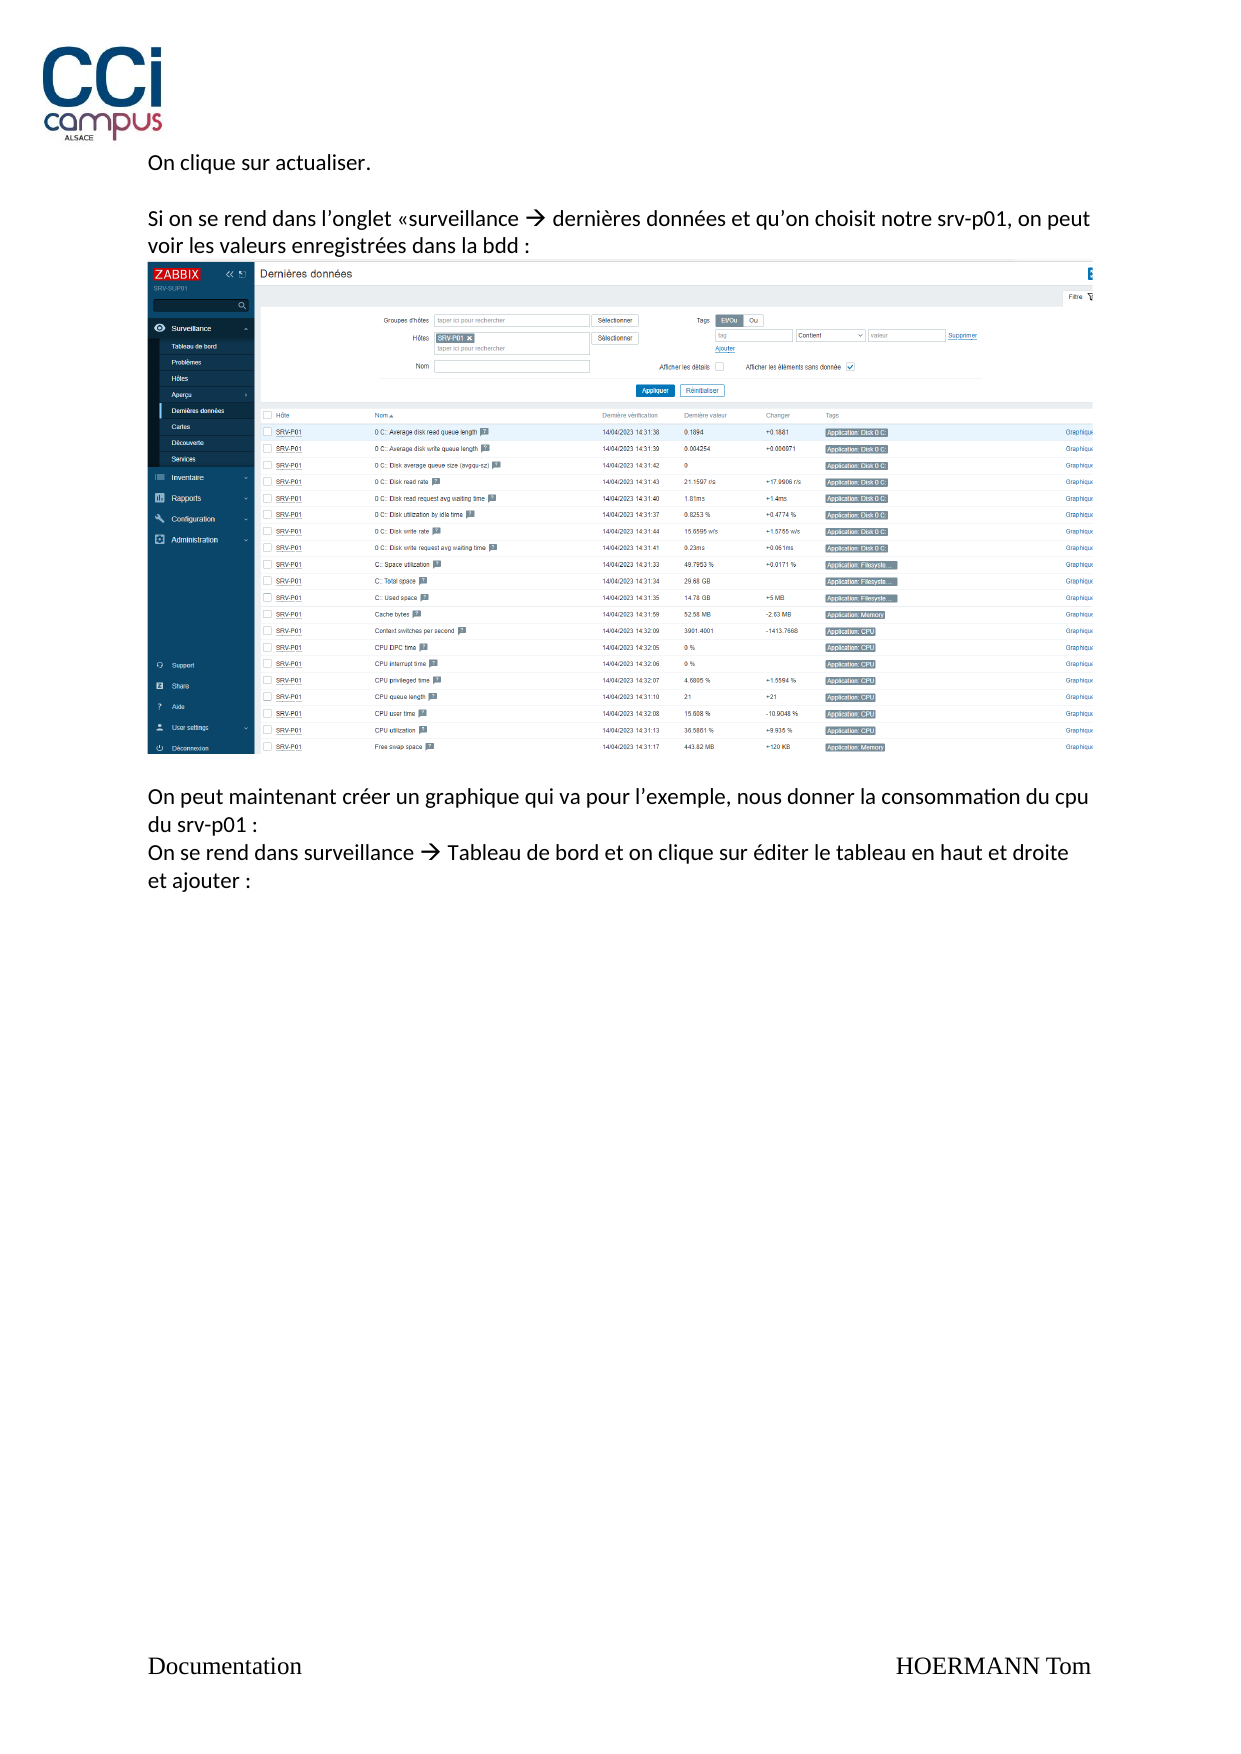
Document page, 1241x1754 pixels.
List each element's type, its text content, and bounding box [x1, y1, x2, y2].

text On se rend dans surveillance Tableau de bord et on clique sur éditer le tableau en haut et droite et ajouter : [148, 838, 1093, 894]
text Si on se rend dans l’onglet «surveillance dernières données et qu’on choisit notre srv-p01, on peut voir les valeurs enregistrées dans la bdd : [148, 204, 1093, 259]
picture [35, 26, 182, 148]
text On clique sur actualiser. [148, 148, 1093, 176]
text On peut maintenant créer un graphique qui va pour l’exemple, nous donner la consommation du cpu du srv-p01 : [148, 782, 1093, 838]
picture [147, 259, 1093, 754]
